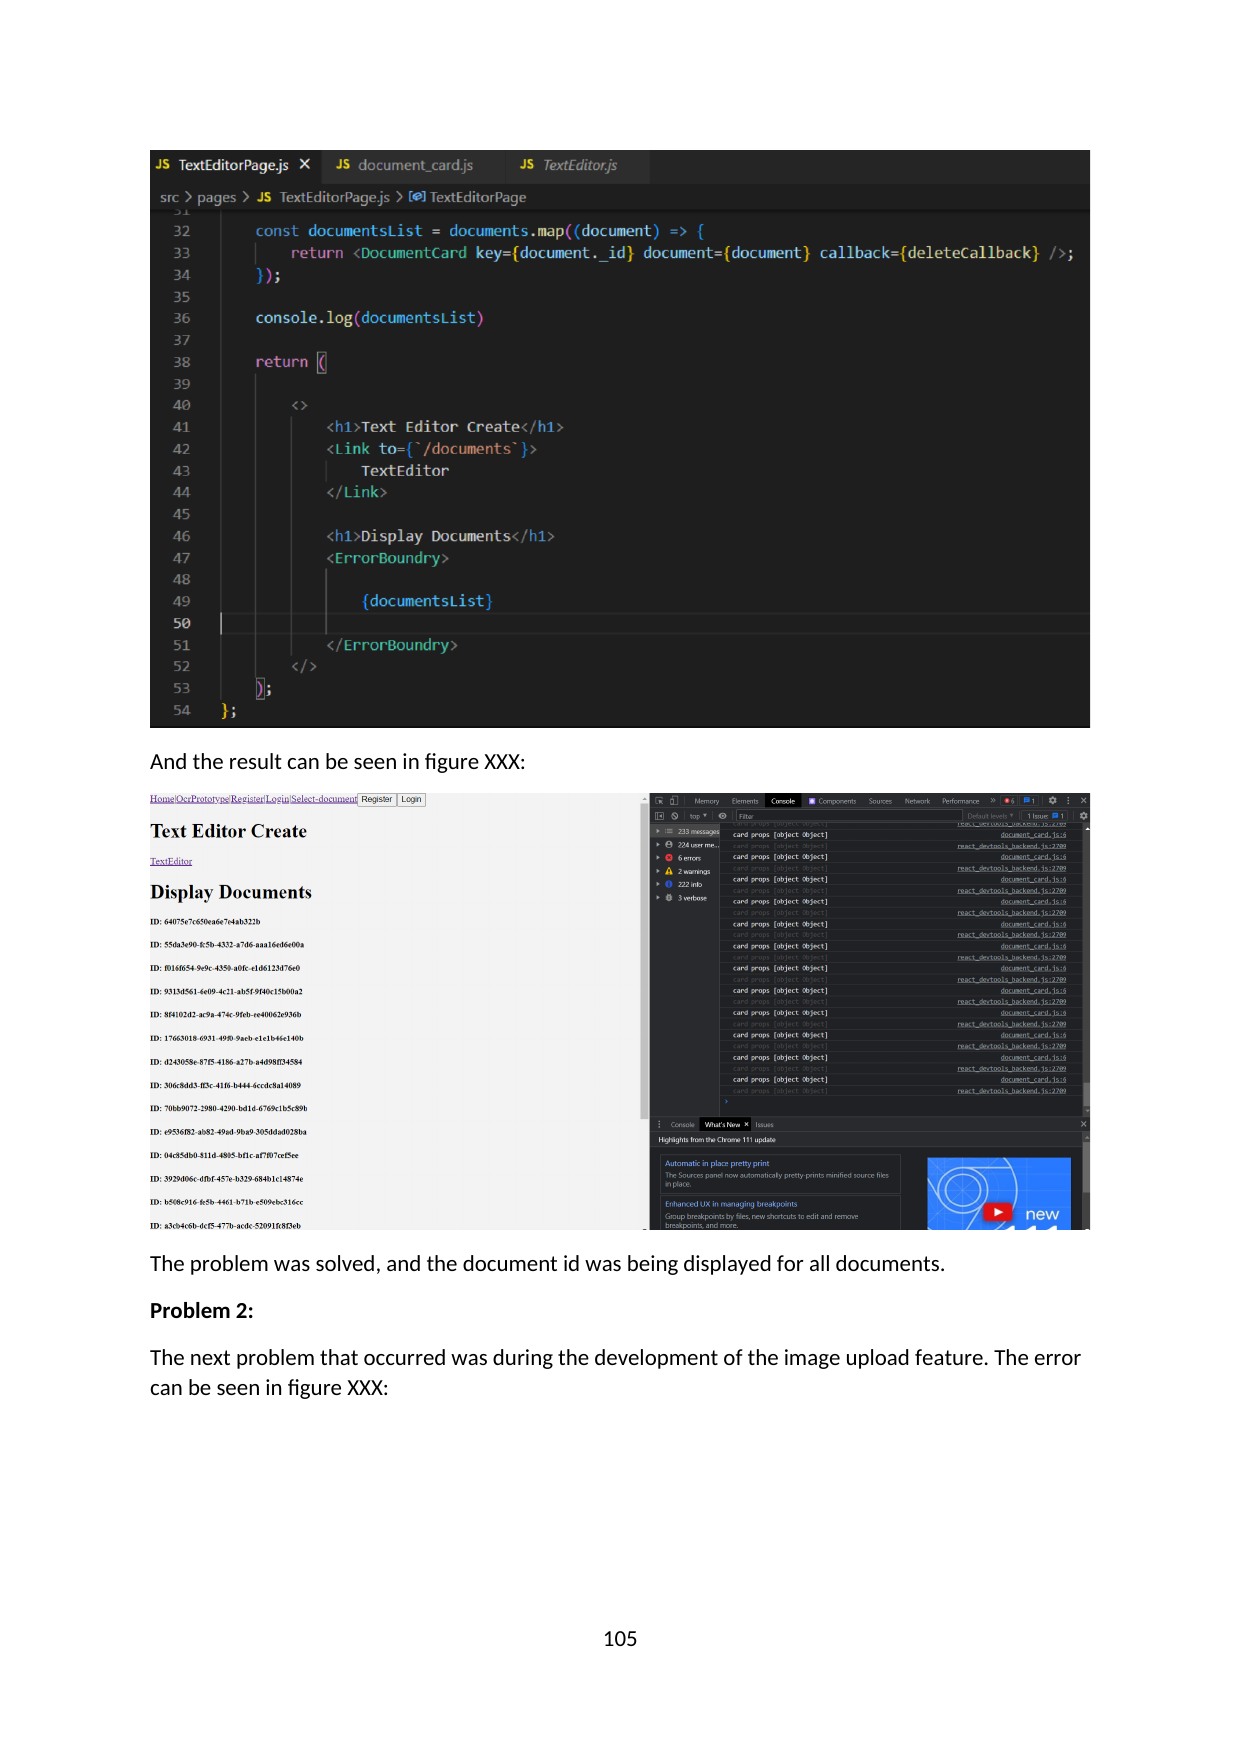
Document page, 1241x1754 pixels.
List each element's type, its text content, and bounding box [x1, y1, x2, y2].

text Problem 2: [150, 1296, 1090, 1324]
picture [150, 150, 1091, 728]
text The problem was solved, and the document id was being displayed for all documents. [150, 1249, 1090, 1277]
text And the result can be seen in figure XXX: [150, 747, 1090, 775]
text The next problem that occurred was during the development of the image upload feature. The error can be seen in figure XXX: [150, 1343, 1090, 1401]
picture [150, 793, 1091, 1230]
